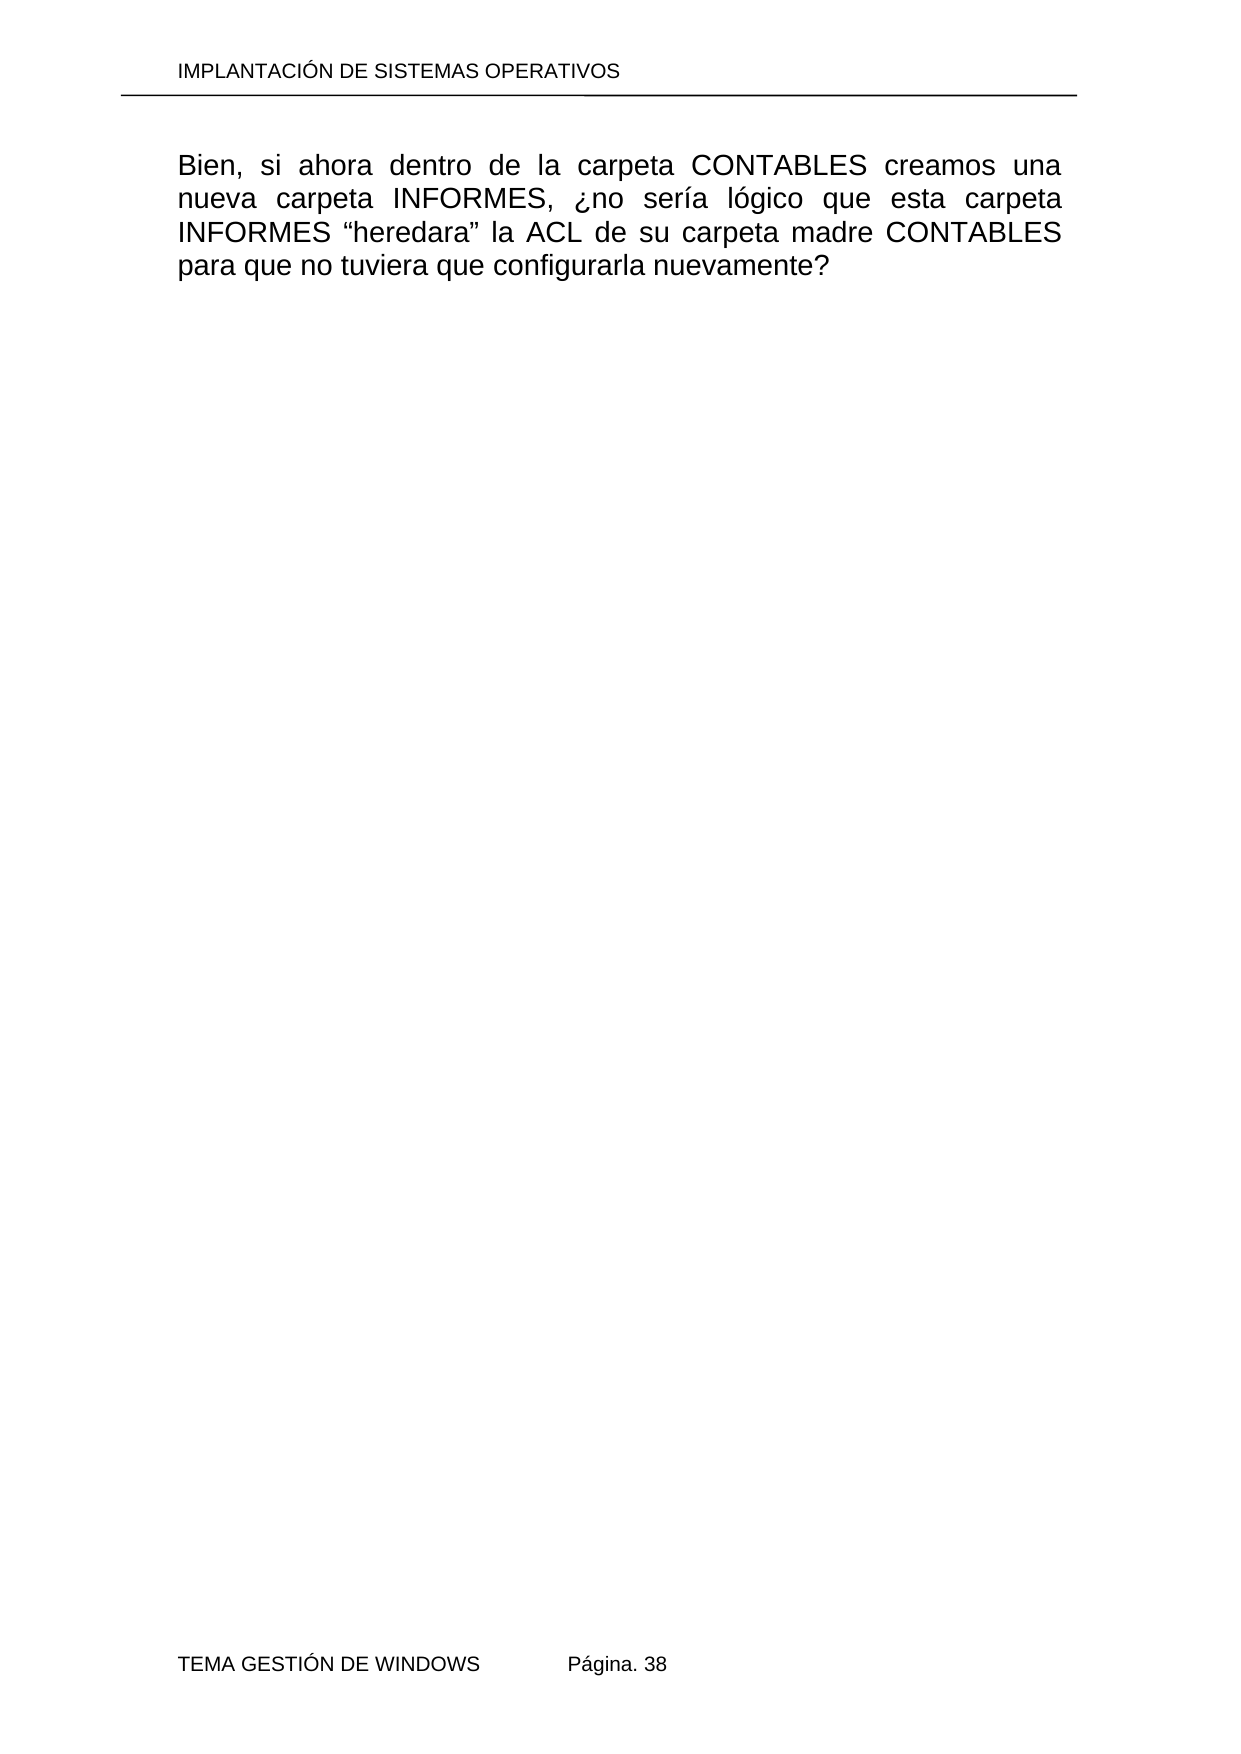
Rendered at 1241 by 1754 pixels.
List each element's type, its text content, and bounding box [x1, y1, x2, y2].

text Bien, si ahora dentro de la carpeta CONTABLES creamos una nueva carpeta INFORMES, ¿no sería lógico que esta carpeta INFORMES “heredara” la ACL de su carpeta madre CONTABLES para que no tuviera que configurarla nuevamente? [177, 148, 1063, 282]
